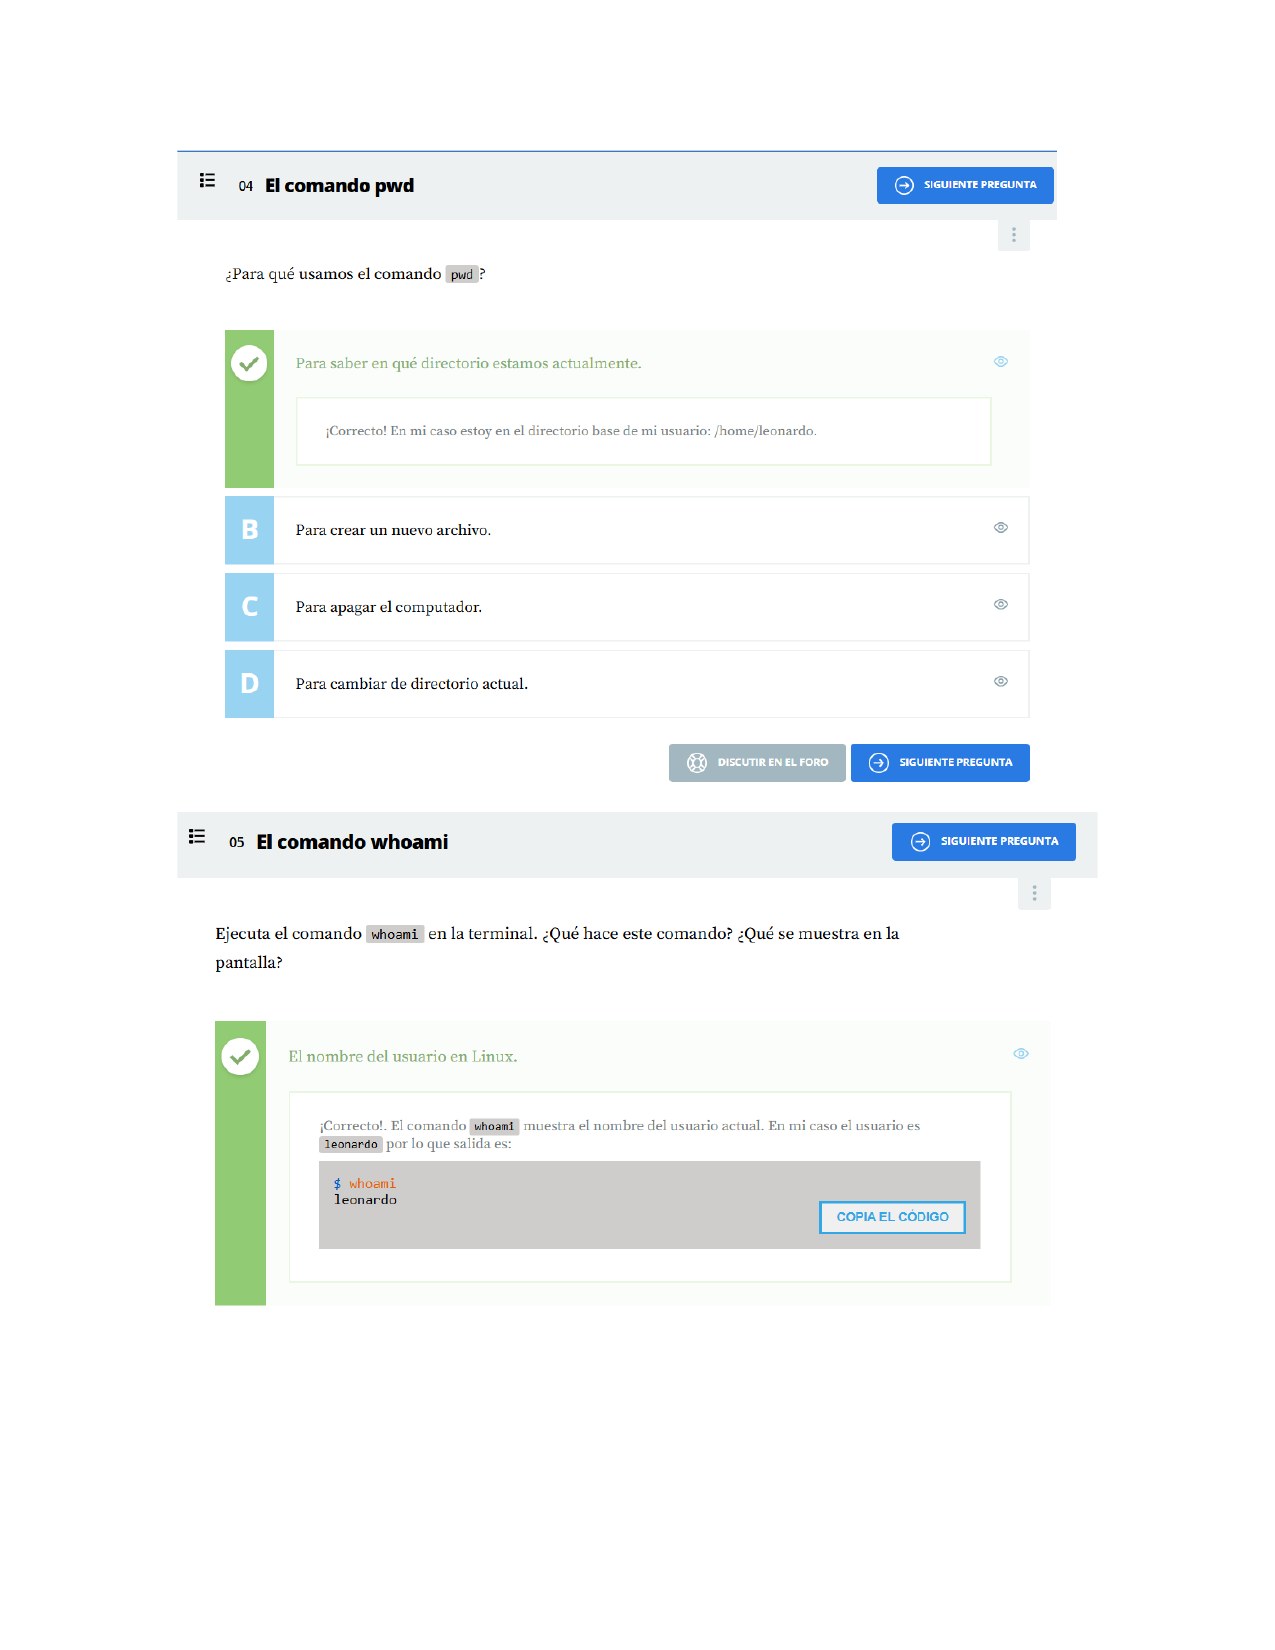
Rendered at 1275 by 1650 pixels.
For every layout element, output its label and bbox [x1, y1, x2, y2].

picture [177, 812, 1098, 1306]
picture [177, 147, 1057, 794]
